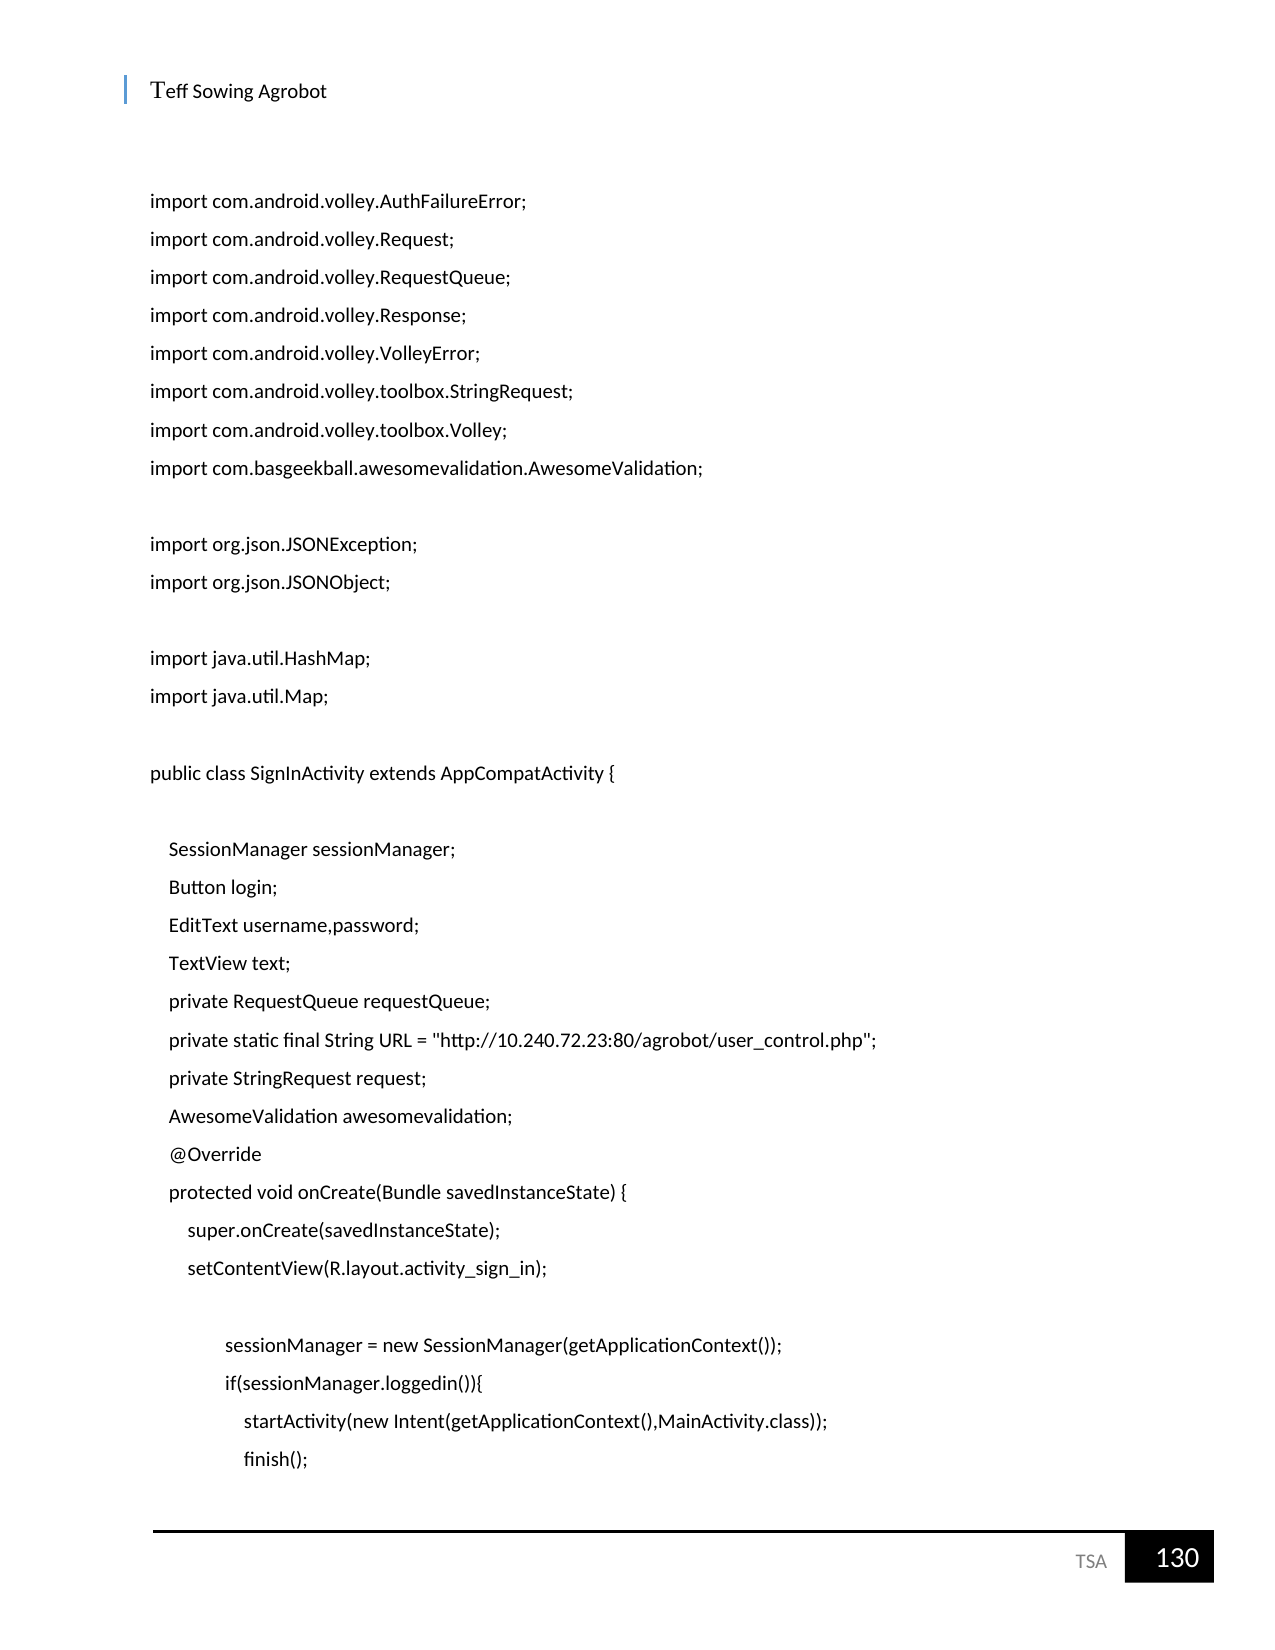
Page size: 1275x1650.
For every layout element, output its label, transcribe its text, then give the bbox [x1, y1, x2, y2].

text SessionManager sessionManager; [150, 836, 1125, 862]
text public class SignInActivity extends AppCompatActivity { [150, 760, 1125, 785]
text import com.android.volley.toolbox.StringRequest; [150, 379, 1125, 404]
text import com.android.volley.Response; [150, 302, 1125, 328]
text finish(); [150, 1446, 1125, 1472]
text import com.android.volley.AuthFailureError; [150, 188, 1125, 213]
text import com.android.volley.Request; [150, 226, 1125, 252]
text private RequestQueue requestQueue; [150, 989, 1125, 1014]
text import org.json.JSONObject; [150, 569, 1125, 595]
text import java.util.HashMap; [150, 646, 1125, 671]
text private StringRequest request; [150, 1065, 1125, 1090]
text @Override [150, 1141, 1125, 1167]
text import org.json.JSONException; [150, 531, 1125, 557]
text private static final String URL = "http://10.240.72.23:80/agrobot/user_control.php"; [150, 1027, 1125, 1052]
text import com.android.volley.VolleyError; [150, 341, 1125, 366]
text TextView text; [150, 951, 1125, 976]
text protected void onCreate(Bundle savedInstanceState) { [150, 1179, 1125, 1205]
text sessionManager = new SessionManager(getApplicationContext()); [150, 1332, 1125, 1357]
text Button login; [150, 874, 1125, 900]
text import com.android.volley.RequestQueue; [150, 264, 1125, 290]
text EditText username,password; [150, 912, 1125, 938]
text if(sessionManager.loggedin()){ [150, 1370, 1125, 1395]
text import com.android.volley.toolbox.Volley; [150, 417, 1125, 442]
text startActivity(new Intent(getApplicationContext(),MainActivity.class)); [150, 1408, 1125, 1433]
text import java.util.Map; [150, 684, 1125, 709]
text setContentView(R.layout.activity_sign_in); [150, 1256, 1125, 1281]
text AwesomeValidation awesomevalidation; [150, 1103, 1125, 1128]
text super.onCreate(savedInstanceState); [150, 1217, 1125, 1243]
text import com.basgeekball.awesomevalidation.AwesomeValidation; [150, 455, 1125, 480]
